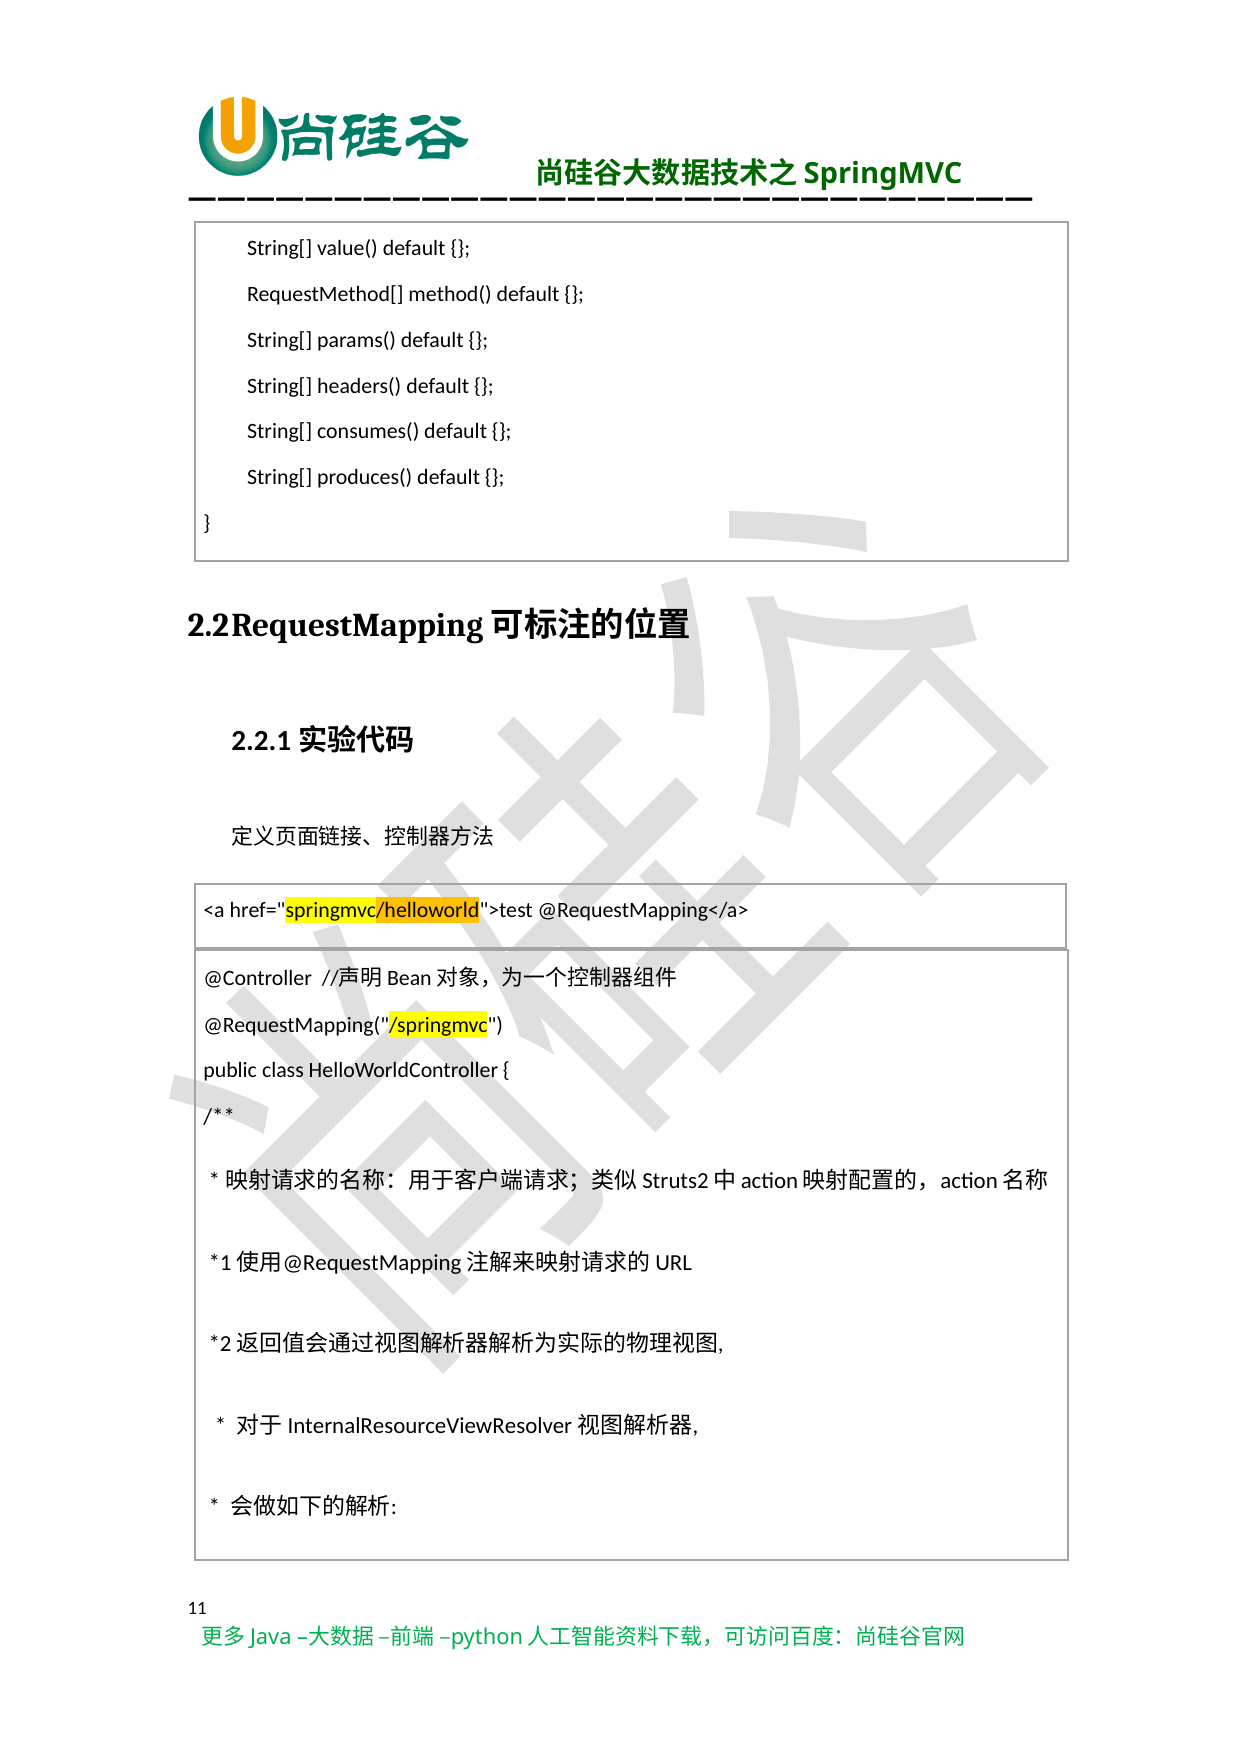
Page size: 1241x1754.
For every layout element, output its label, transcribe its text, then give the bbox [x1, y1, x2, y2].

text 定义页面链接、控制器方法 [231, 818, 1053, 851]
table_header <a href="springmvc/helloworld">test @RequestMapping</a> [196, 885, 1065, 947]
subtitle 2.2 RequestMapping 可标注的位置 [187, 589, 1053, 654]
subtitle 2.2.1 实验代码 [187, 705, 1053, 770]
picture [187, 88, 476, 184]
